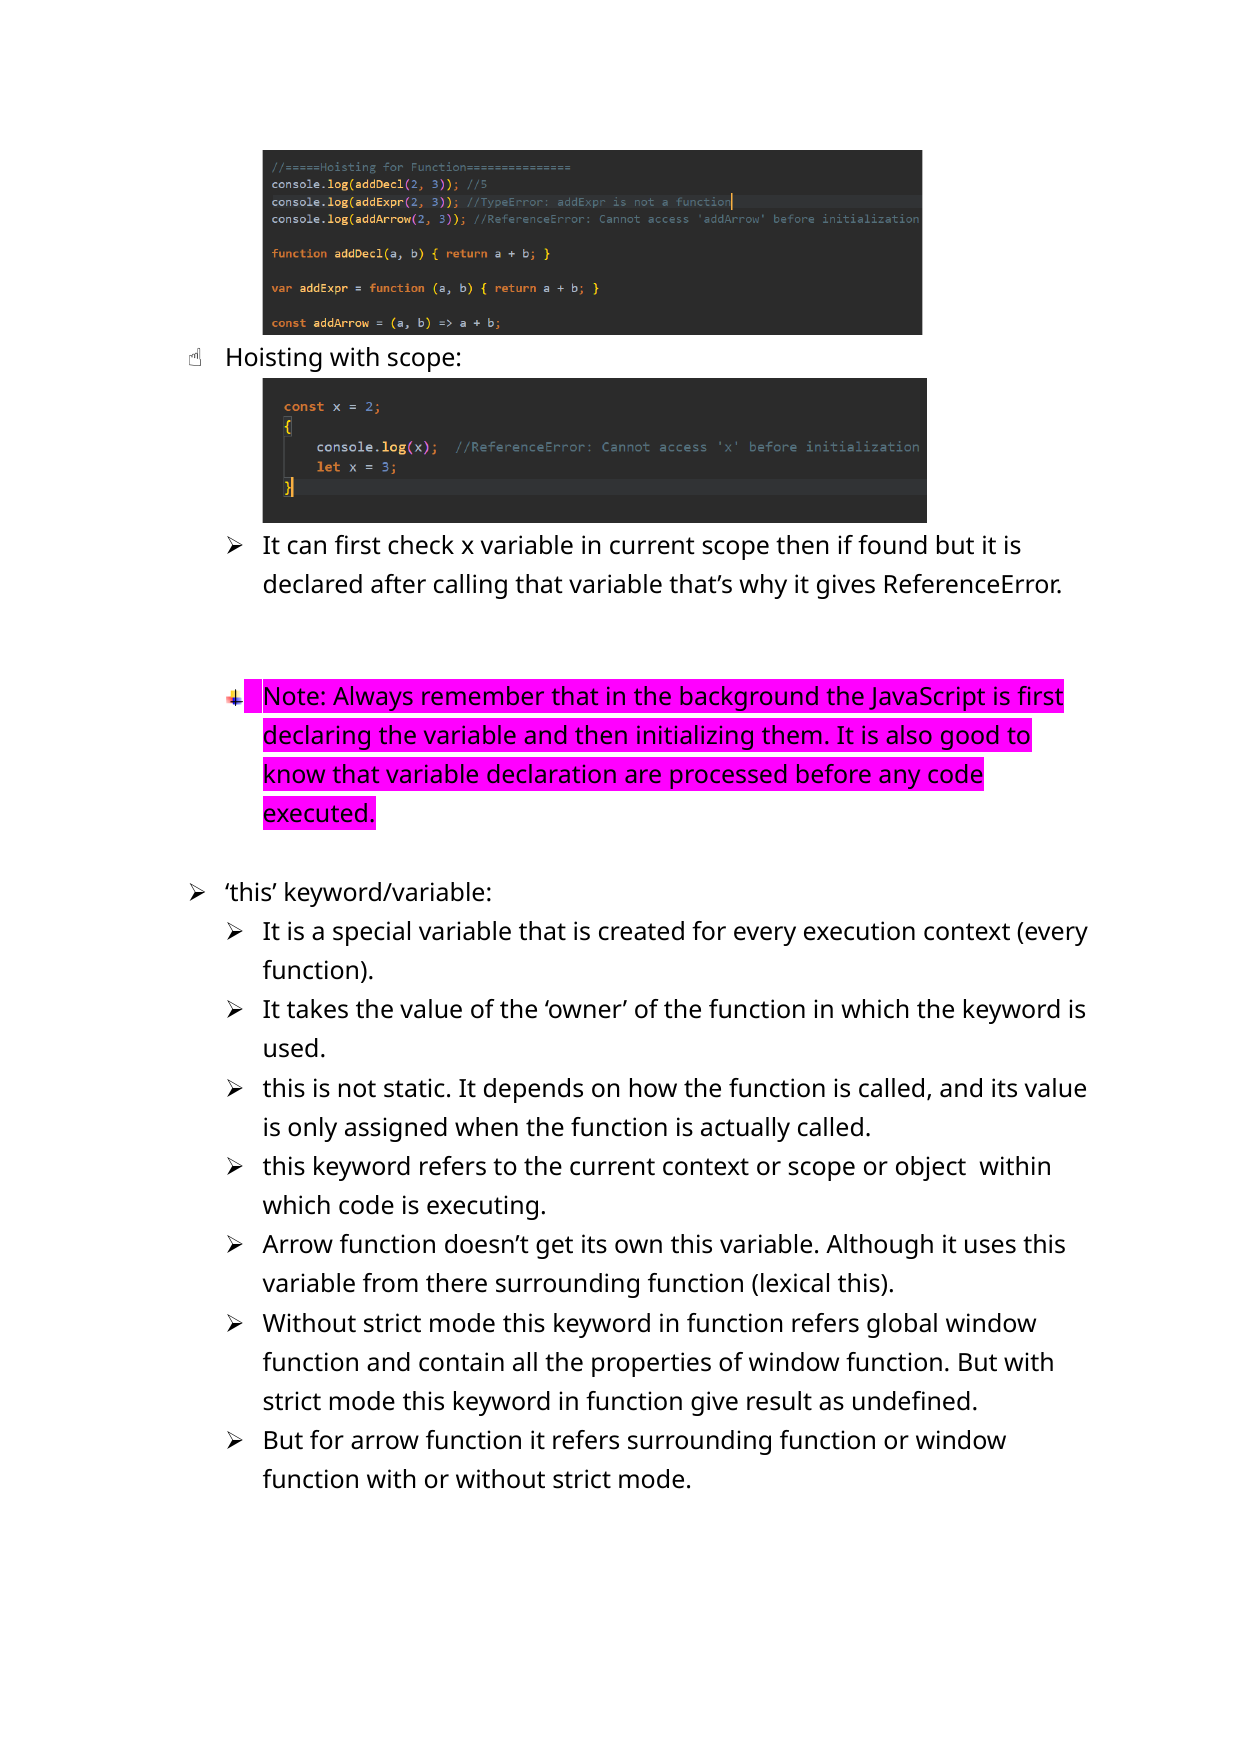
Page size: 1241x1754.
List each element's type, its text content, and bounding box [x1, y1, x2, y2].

list Note: Always remember that in the background the JavaScript is first declaring the variable and then initializing them. It is also good to know that variable declaration are processed before any code executed. [225, 679, 1090, 830]
list But for arrow function it refers surrounding function or window function with or without strict mode. [225, 1423, 1090, 1496]
list It takes the value of the ‘owner’ of the function in which the keyword is used. [225, 992, 1090, 1065]
list this is not static. It depends on how the function is called, and its value is only assigned when the function is actually called. [225, 1070, 1090, 1143]
list Arrow function doesn’t get its own this variable. Although it uses this variable from there surrounding function (lexical this). [225, 1227, 1090, 1300]
picture [262, 150, 923, 335]
picture [226, 688, 243, 706]
list It is a special variable that is created for every execution context (every function). [225, 914, 1090, 987]
list ‘this’ keyword/variable: [187, 874, 1090, 908]
list this keyword refers to the current context or scope or object within which code is executing. [225, 1149, 1090, 1222]
list Without strict mode this keyword in function refers global window function and contain all the properties of window function. But with strict mode this keyword in function give result as undefined. [225, 1305, 1090, 1418]
picture [262, 378, 927, 523]
list It can first check x variable in current scope then if found but it is declared after calling that variable that’s why it gives ReferenceError. [225, 528, 1090, 601]
list Hoisting with scope: [187, 339, 1090, 373]
